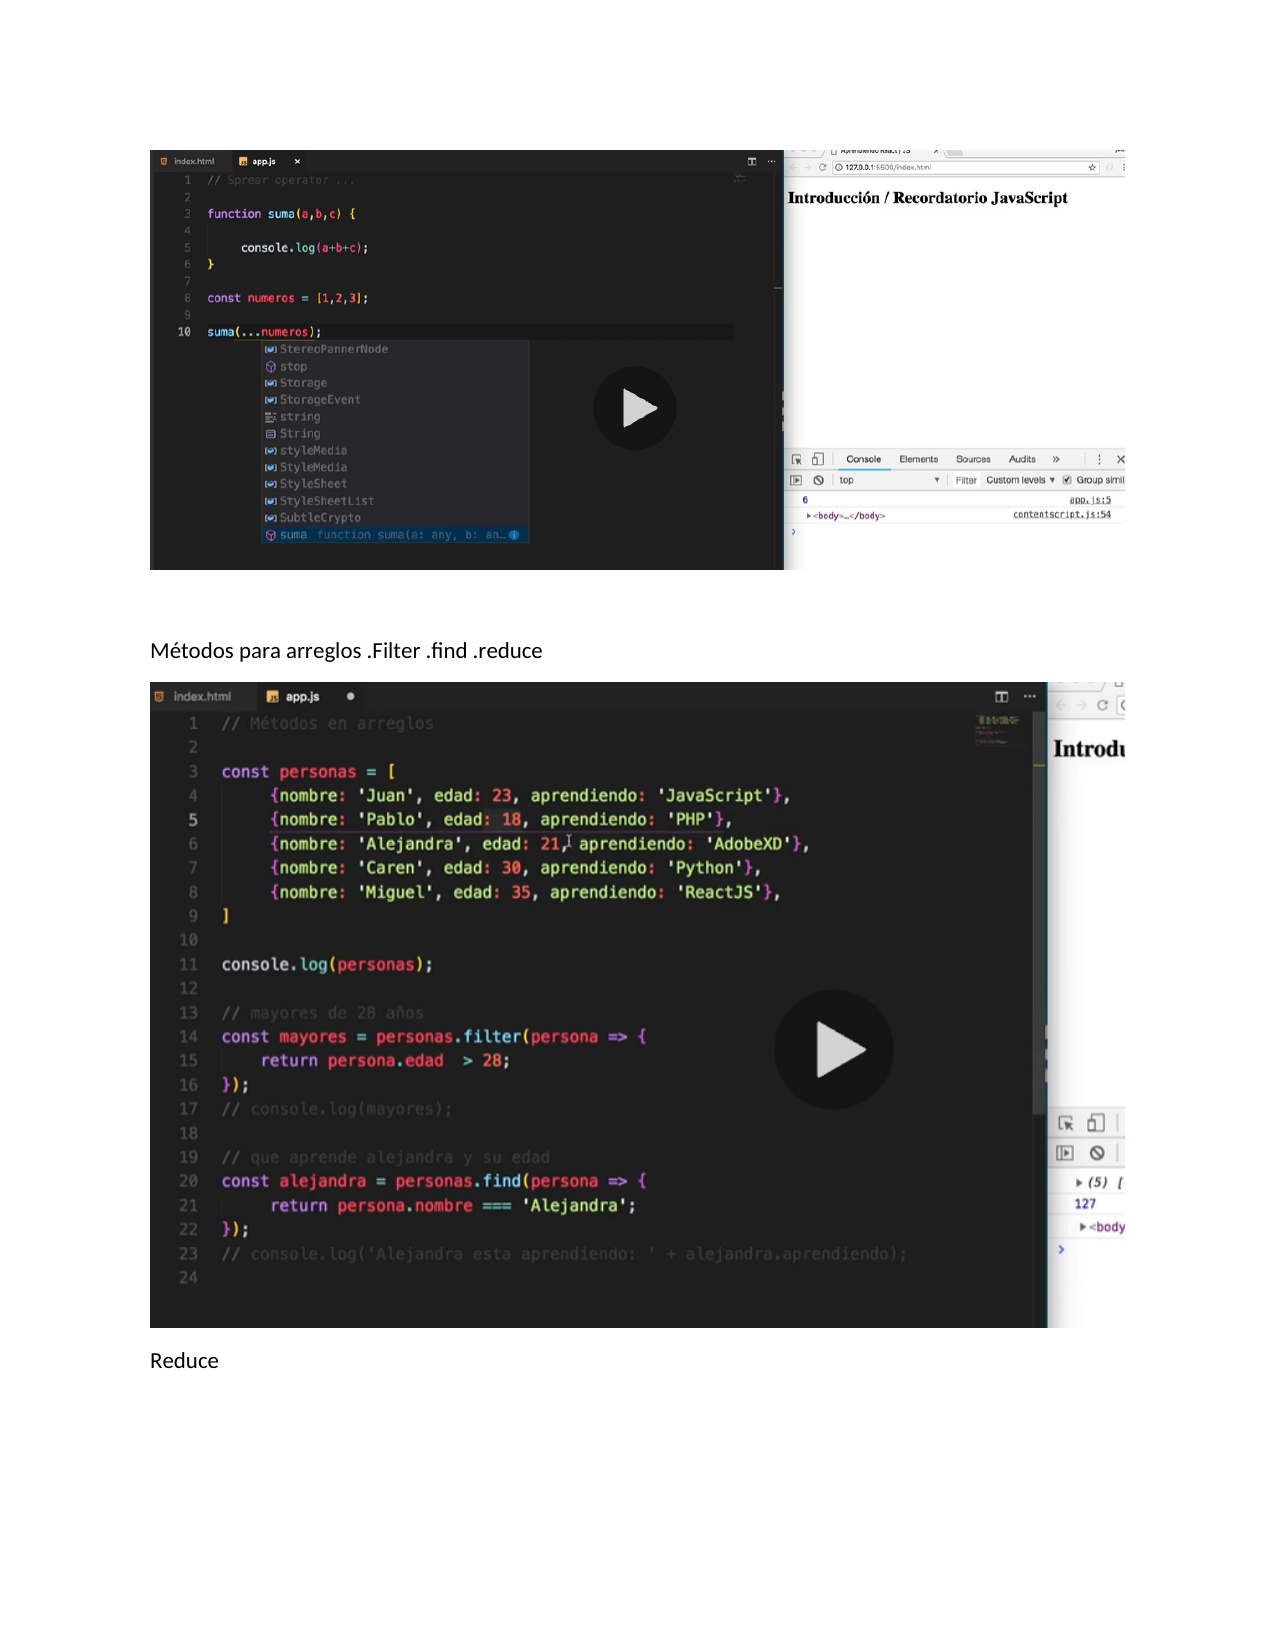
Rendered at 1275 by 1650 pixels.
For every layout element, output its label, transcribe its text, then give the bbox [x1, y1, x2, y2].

text Reduce [150, 1346, 1125, 1374]
picture [150, 682, 1125, 1328]
picture [150, 150, 1125, 570]
text Métodos para arreglos .Filter .find .reduce [150, 636, 1125, 664]
